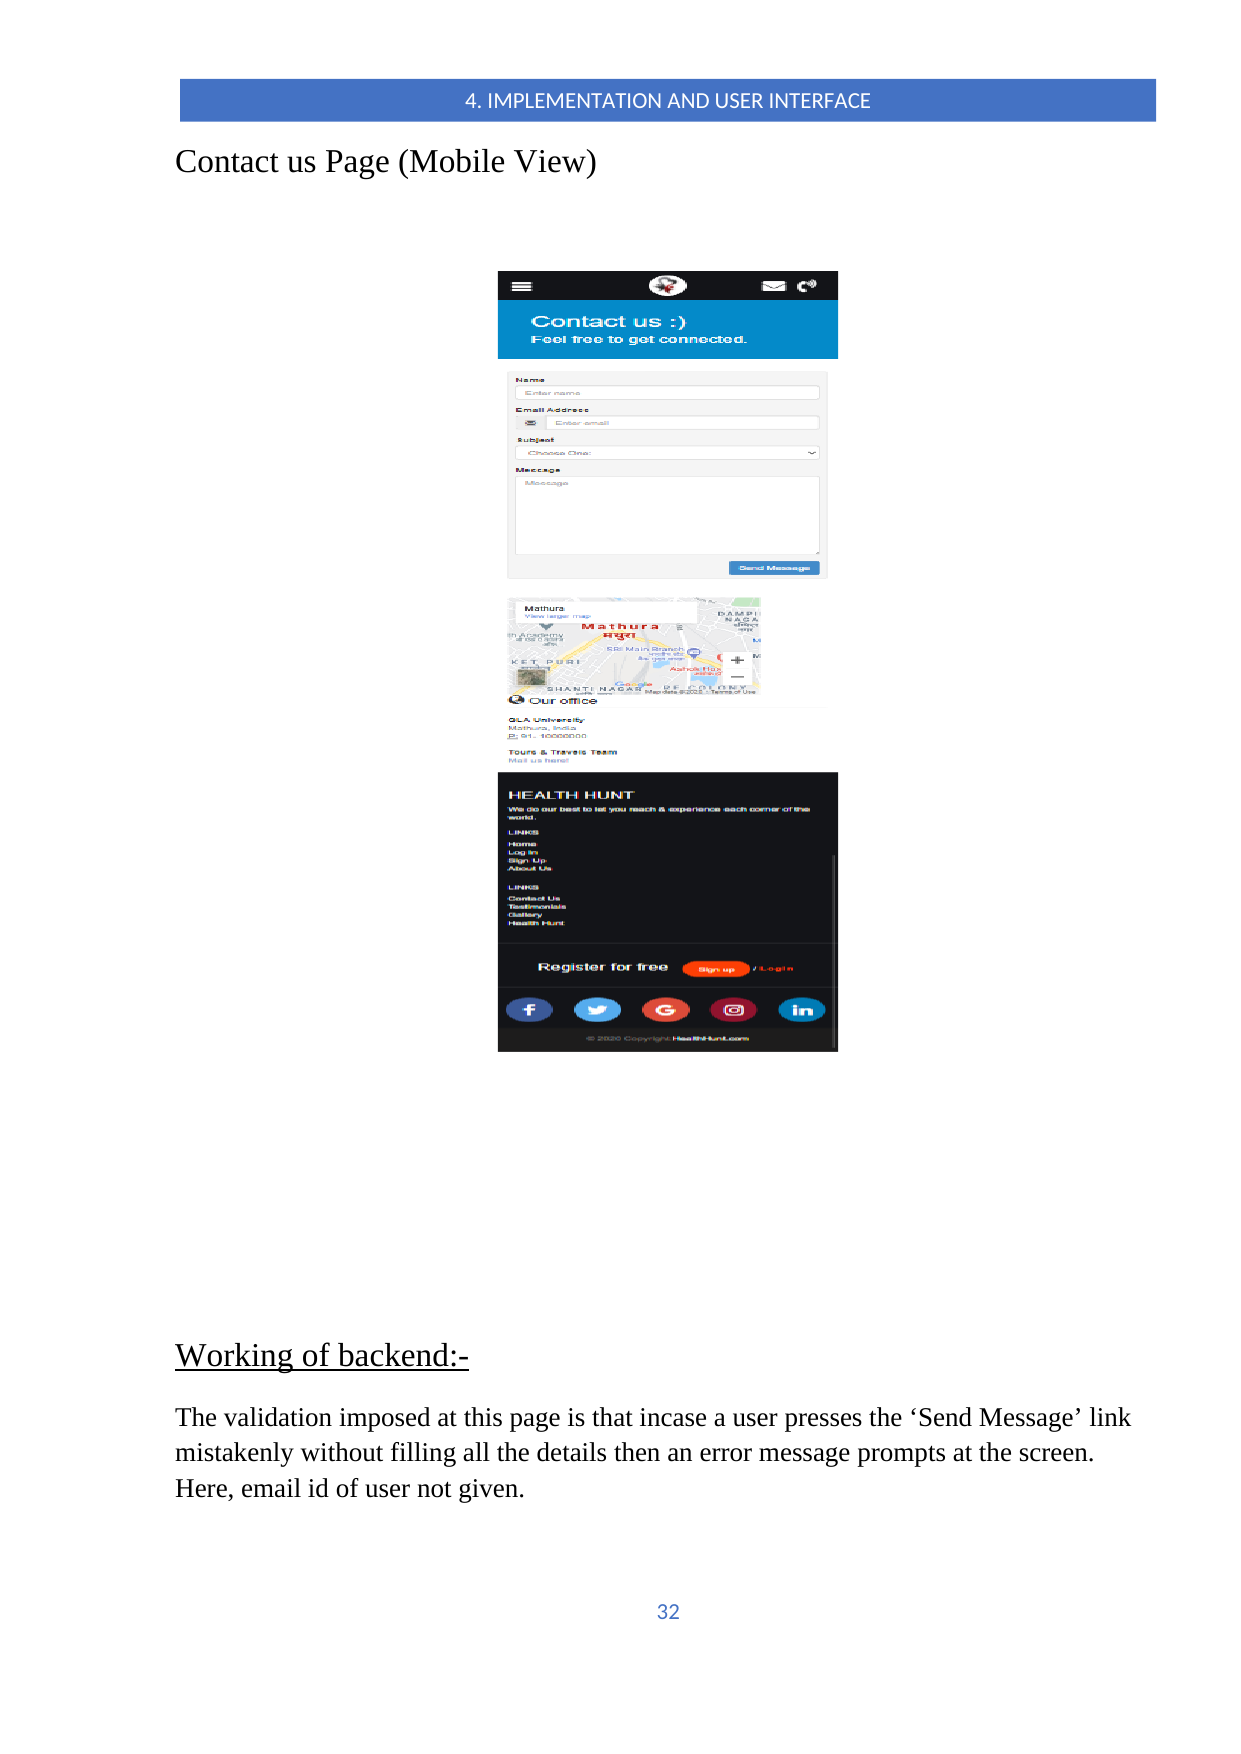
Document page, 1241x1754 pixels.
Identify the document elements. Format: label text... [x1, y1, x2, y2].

picture [549, 338, 559, 342]
picture [497, 271, 839, 299]
text Contact us Page (Mobile View) [175, 142, 1161, 180]
picture [695, 338, 705, 342]
text The validation imposed at this page is that incase a user presses the ‘Send Message’ link mistakenly without filling all the details then an error message prompts at the screen. Here, email id of user not given. [175, 1401, 1161, 1503]
picture [561, 319, 572, 326]
text Working of backend:- [175, 1336, 1161, 1374]
picture [497, 360, 839, 1052]
